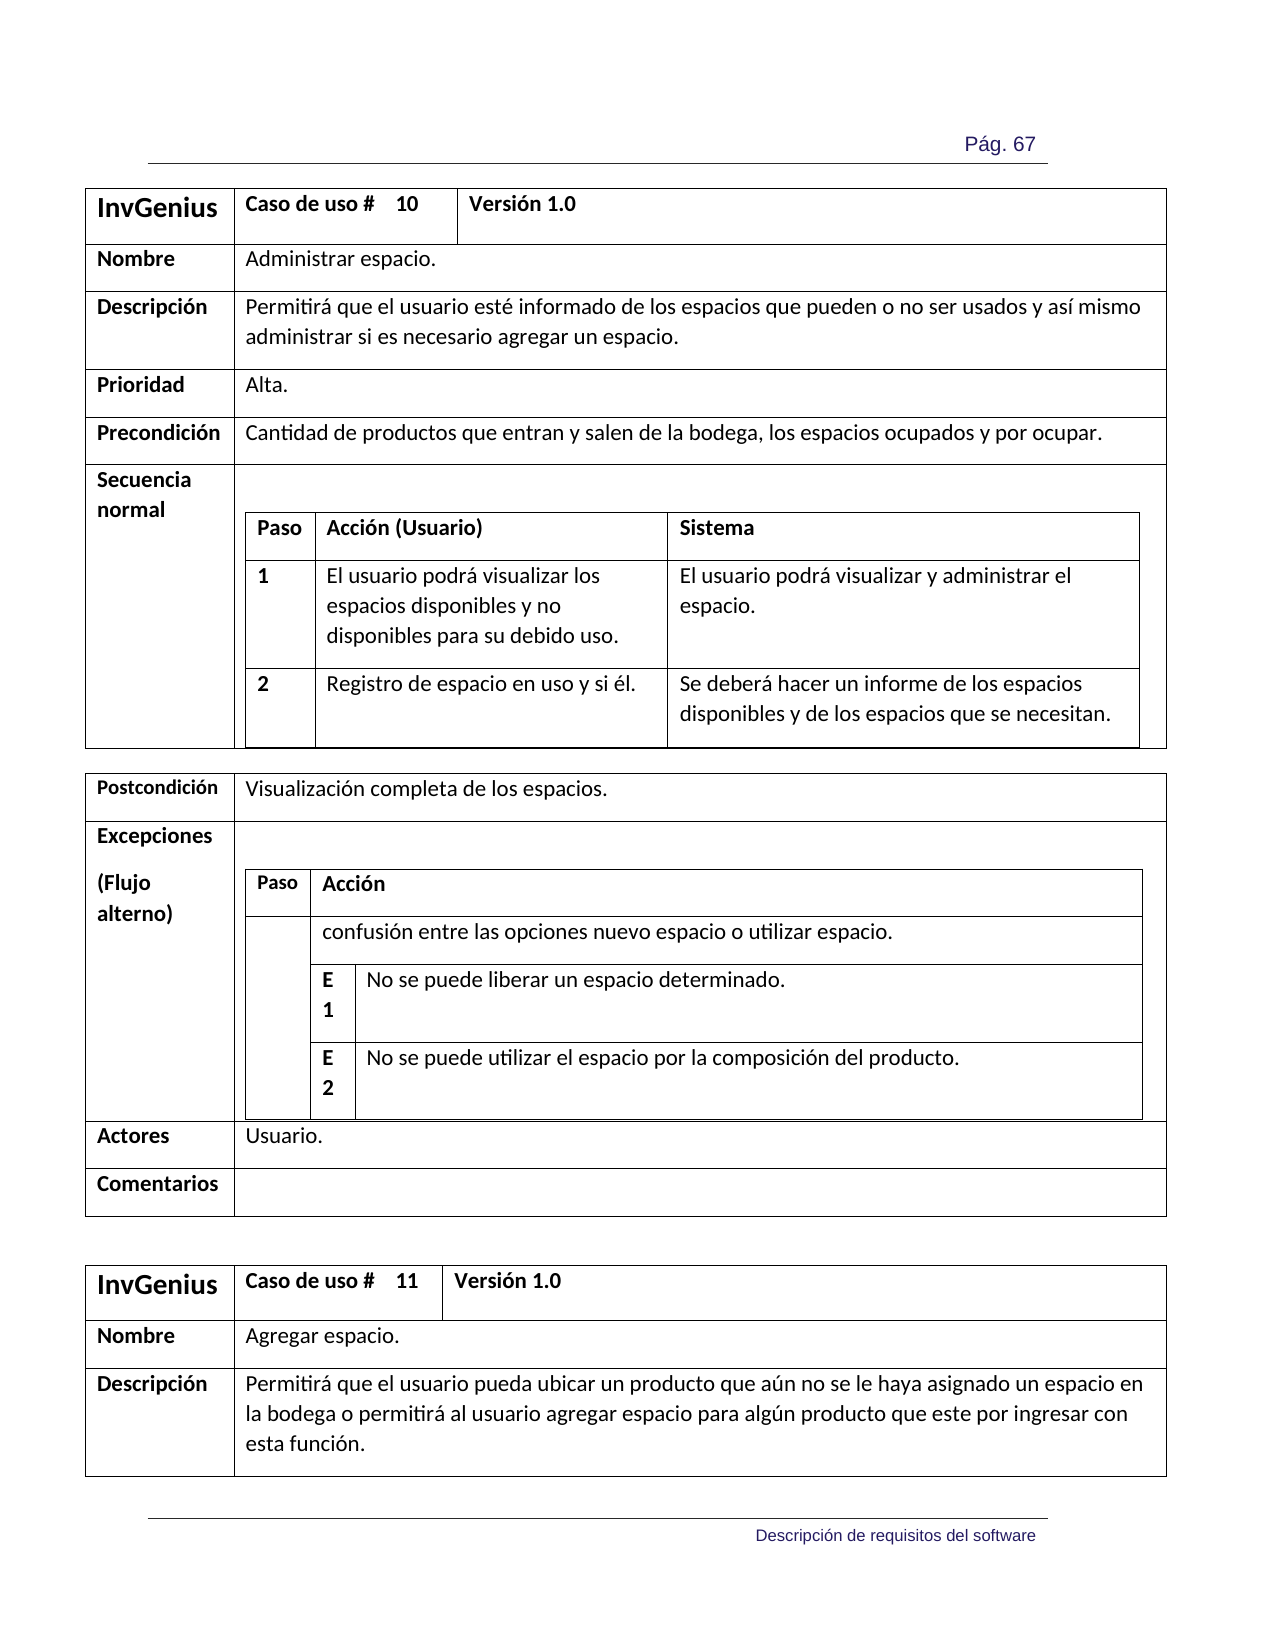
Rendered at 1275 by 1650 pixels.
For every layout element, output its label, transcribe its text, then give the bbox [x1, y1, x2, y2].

table_cell Precondición [86, 418, 234, 464]
table_header Caso de uso # 10 [235, 189, 457, 243]
table_header InvGenius [86, 1266, 234, 1320]
table_header Visualización completa de los espacios. [235, 774, 1166, 821]
table_cell [235, 1169, 1166, 1216]
table_cell [235, 822, 1166, 1121]
table_cell Comentarios [86, 1169, 234, 1216]
table_cell Descripción [86, 1369, 234, 1476]
table_cell Secuencia normal [86, 465, 234, 748]
table_cell Alta. [235, 370, 1166, 417]
table_header Versión 1.0 [458, 189, 1166, 243]
table_cell Prioridad [86, 370, 234, 417]
table_header Caso de uso # 11 [235, 1266, 442, 1320]
table_cell Descripción [86, 292, 234, 369]
table_cell Permitirá que el usuario esté informado de los espacios que pueden o no ser usados y así mismo administrar si es necesario agregar un espacio. [235, 292, 1166, 369]
table_header Versión 1.0 [443, 1266, 1166, 1320]
table_cell Actores [86, 1122, 234, 1168]
table_cell Permitirá que el usuario pueda ubicar un producto que aún no se le haya asignado un espacio en la bodega o permitirá al usuario agregar espacio para algún producto que este por ingresar con esta función. [235, 1369, 1166, 1476]
table_header InvGenius [86, 189, 234, 243]
table_cell Agregar espacio. [235, 1321, 1166, 1368]
table_cell Administrar espacio. [235, 245, 1166, 291]
table_cell Excepciones (Flujo alterno) [86, 822, 234, 1121]
table_cell [235, 465, 1166, 748]
table_cell Nombre [86, 1321, 234, 1368]
table_cell Cantidad de productos que entran y salen de la bodega, los espacios ocupados y por ocupar. [235, 418, 1166, 464]
table_header Postcondición [86, 774, 234, 821]
table_cell Usuario. [235, 1122, 1166, 1168]
table_cell Nombre [86, 245, 234, 291]
